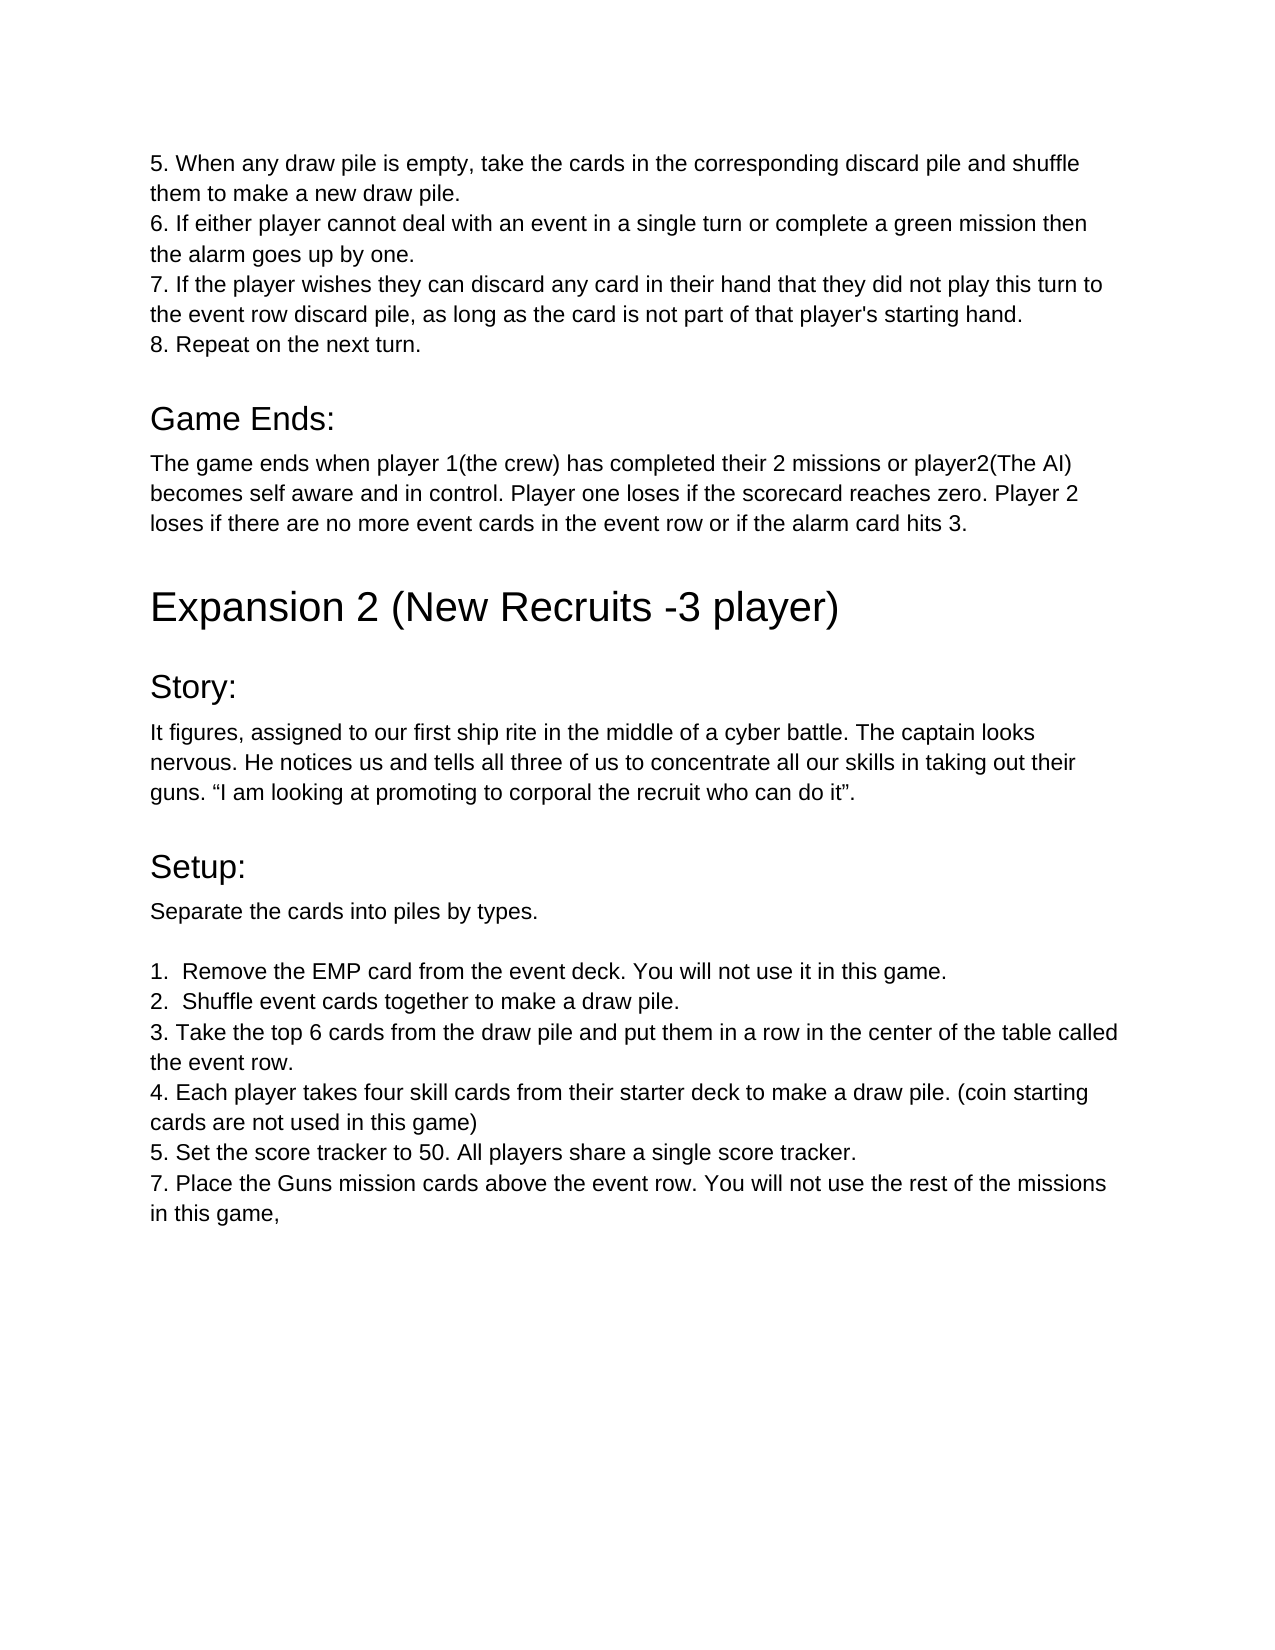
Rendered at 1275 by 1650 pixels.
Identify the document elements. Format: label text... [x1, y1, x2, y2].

subtitle Story: [150, 668, 1125, 706]
text It figures, assigned to our first ship rite in the middle of a cyber battle. The captain looks nervous. He notices us and tells all three of us to concentrate all our skills in taking out their guns. “I am looking at promoting to corporal the recruit who can do it”. [150, 718, 1125, 805]
text Separate the cards into piles by types. [150, 898, 1125, 924]
text 5. Set the score tracker to 50. All players share a single score tracker. [150, 1139, 1125, 1166]
text 3. Take the top 6 cards from the draw pile and put them in a row in the center of the table called the event row. [150, 1018, 1125, 1075]
subtitle Expansion 2 (New Recruits -3 player) [150, 582, 1125, 630]
text 2. Shuffle event cards together to make a draw pile. [150, 988, 1125, 1014]
subtitle Game Ends: [150, 399, 1125, 437]
text 5. When any draw pile is empty, take the cards in the corresponding discard pile and shuffle them to make a new draw pile. [150, 150, 1125, 207]
text 6. If either player cannot deal with an event in a single turn or complete a green mission then the alarm goes up by one. [150, 210, 1125, 267]
text 7. If the player wishes they can discard any card in their hand that they did not play this turn to the event row discard pile, as long as the card is not part of that player's starting hand. [150, 271, 1125, 327]
text The game ends when player 1(the crew) has completed their 2 missions or player2(The AI) becomes self aware and in control. Player one loses if the scorecard reaches zero. Player 2 loses if there are no more event cards in the event row or if the alarm card hits 3. [150, 450, 1125, 537]
text 1. Remove the EMP card from the event deck. You will not use it in this game. [150, 958, 1125, 984]
text 8. Repeat on the next turn. [150, 331, 1125, 358]
subtitle Setup: [150, 847, 1125, 885]
text 7. Place the Guns mission cards above the event row. You will not use the rest of the missions in this game, [150, 1169, 1125, 1226]
text 4. Each player takes four skill cards from their starter deck to make a draw pile. (coin starting cards are not used in this game) [150, 1079, 1125, 1135]
